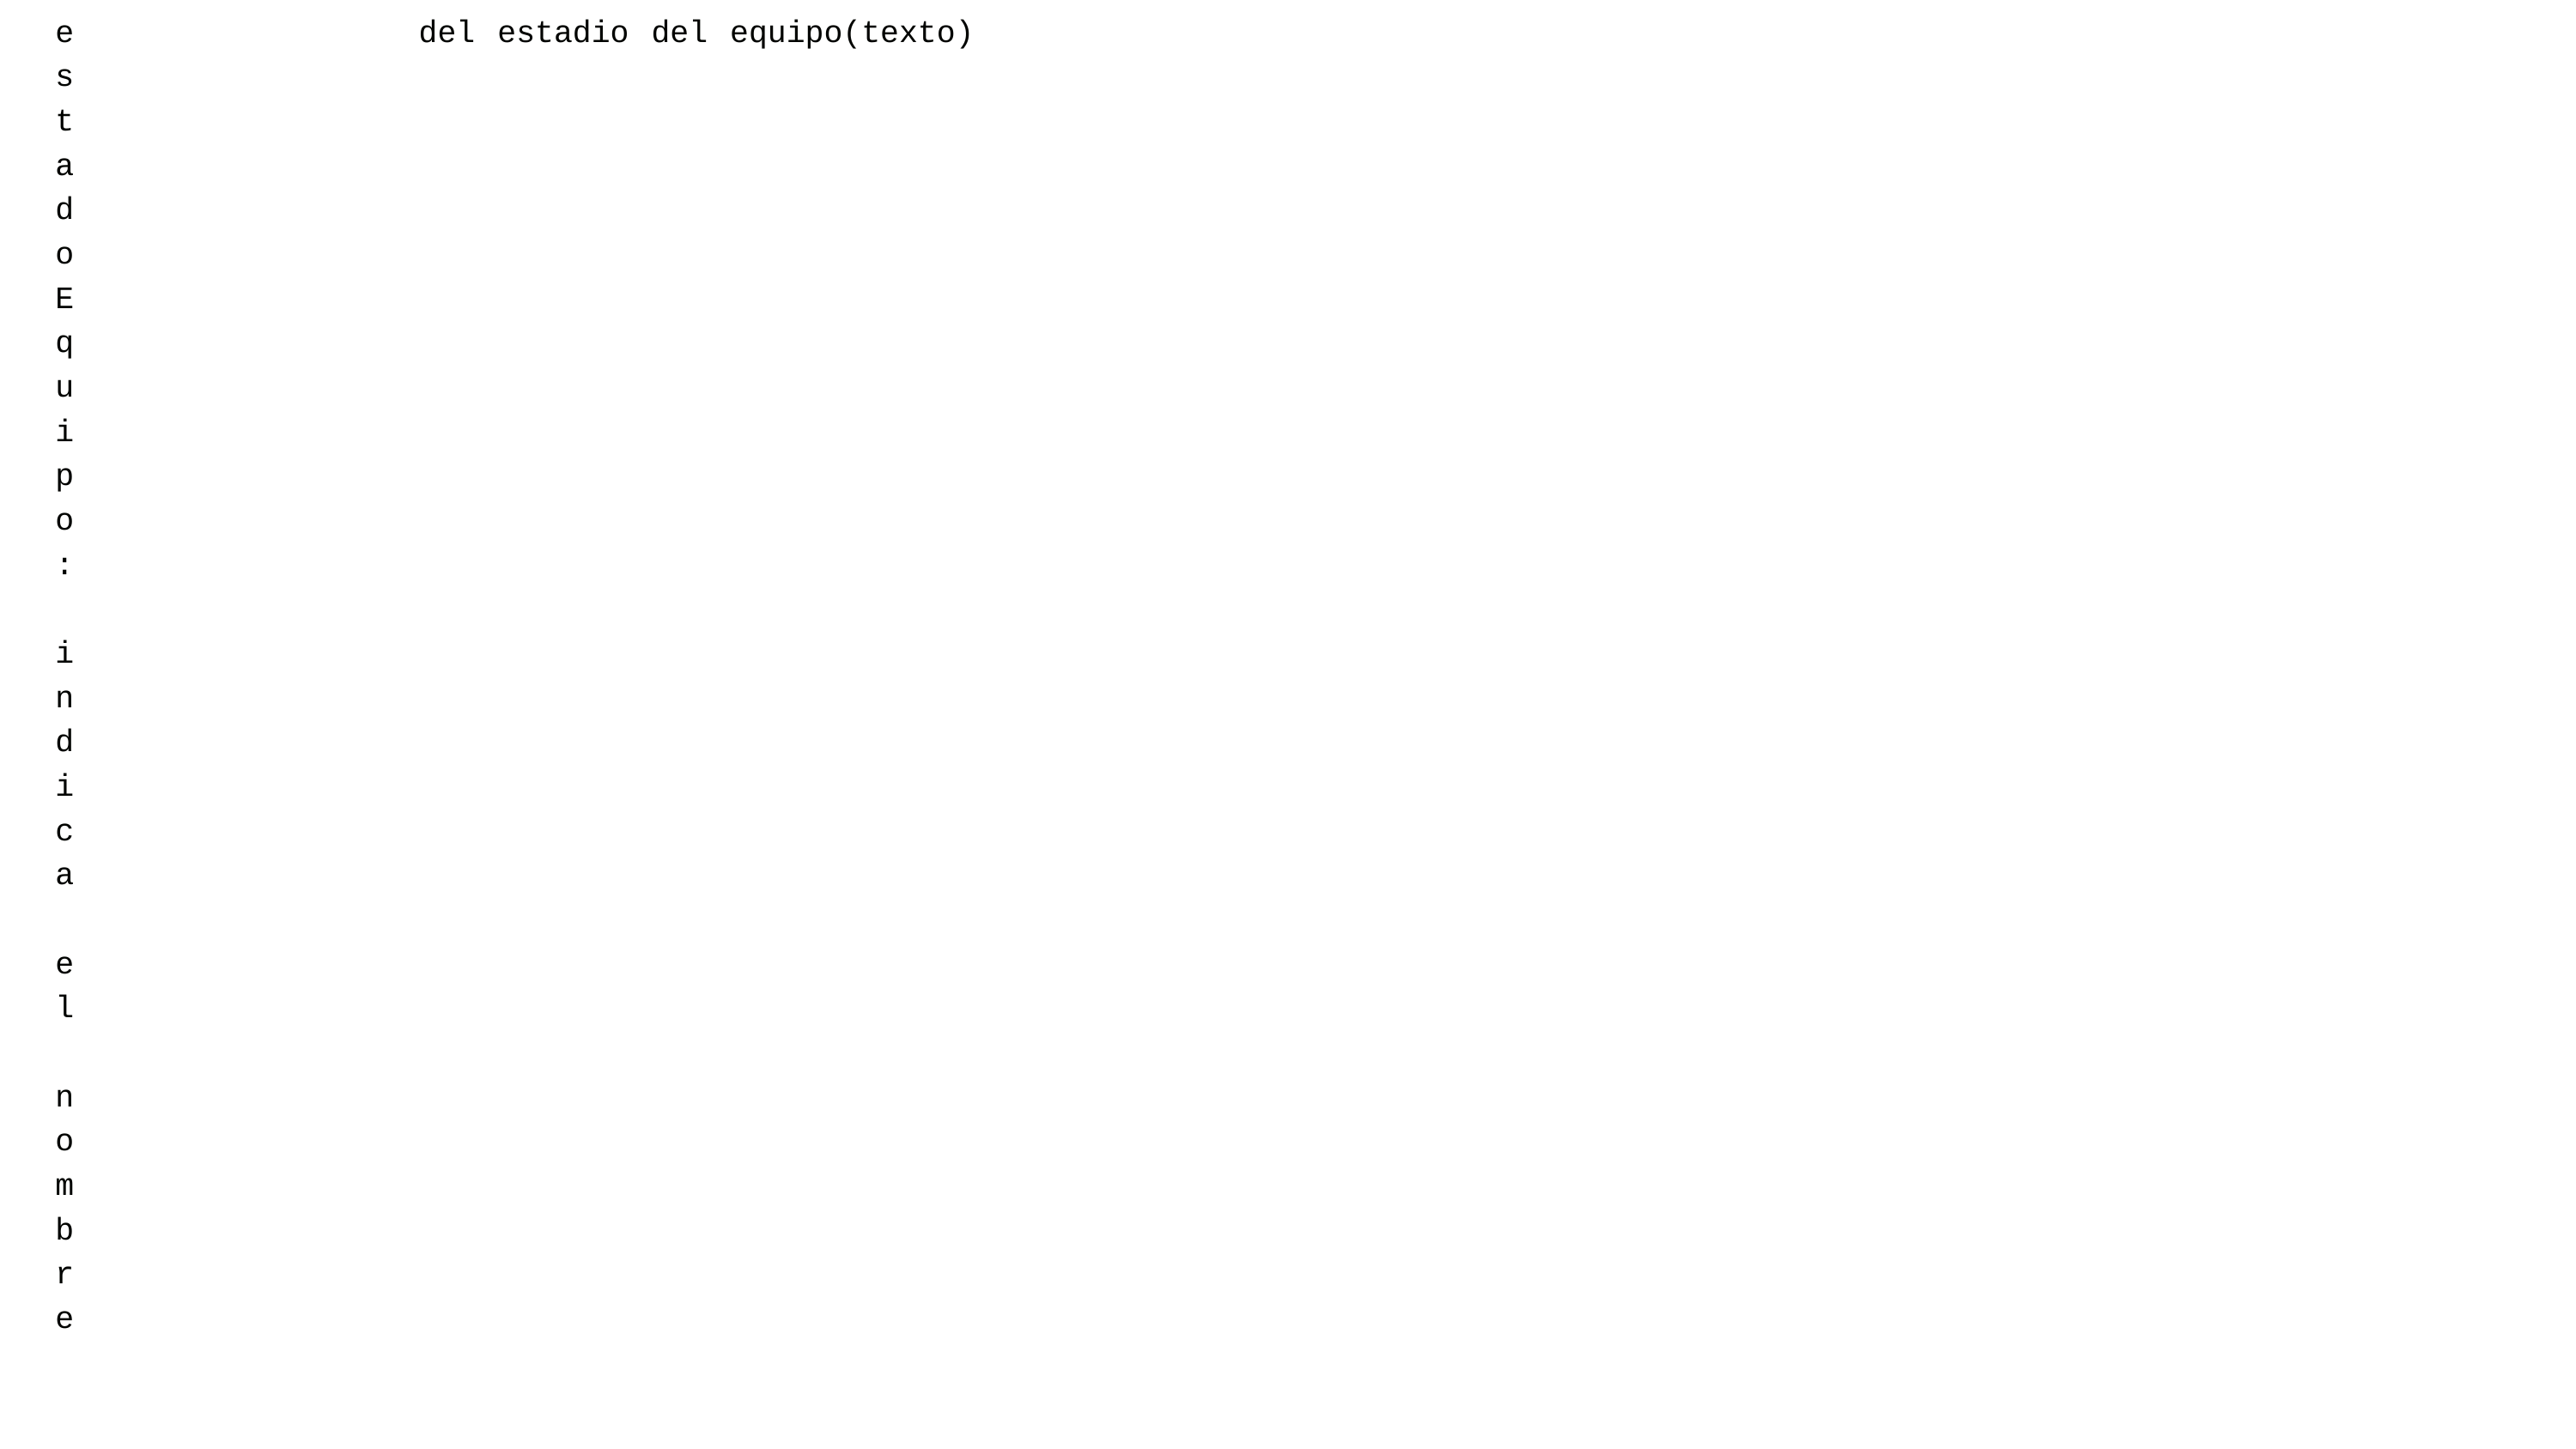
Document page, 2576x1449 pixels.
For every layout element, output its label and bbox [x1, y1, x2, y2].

text [418, 16, 1675, 52]
